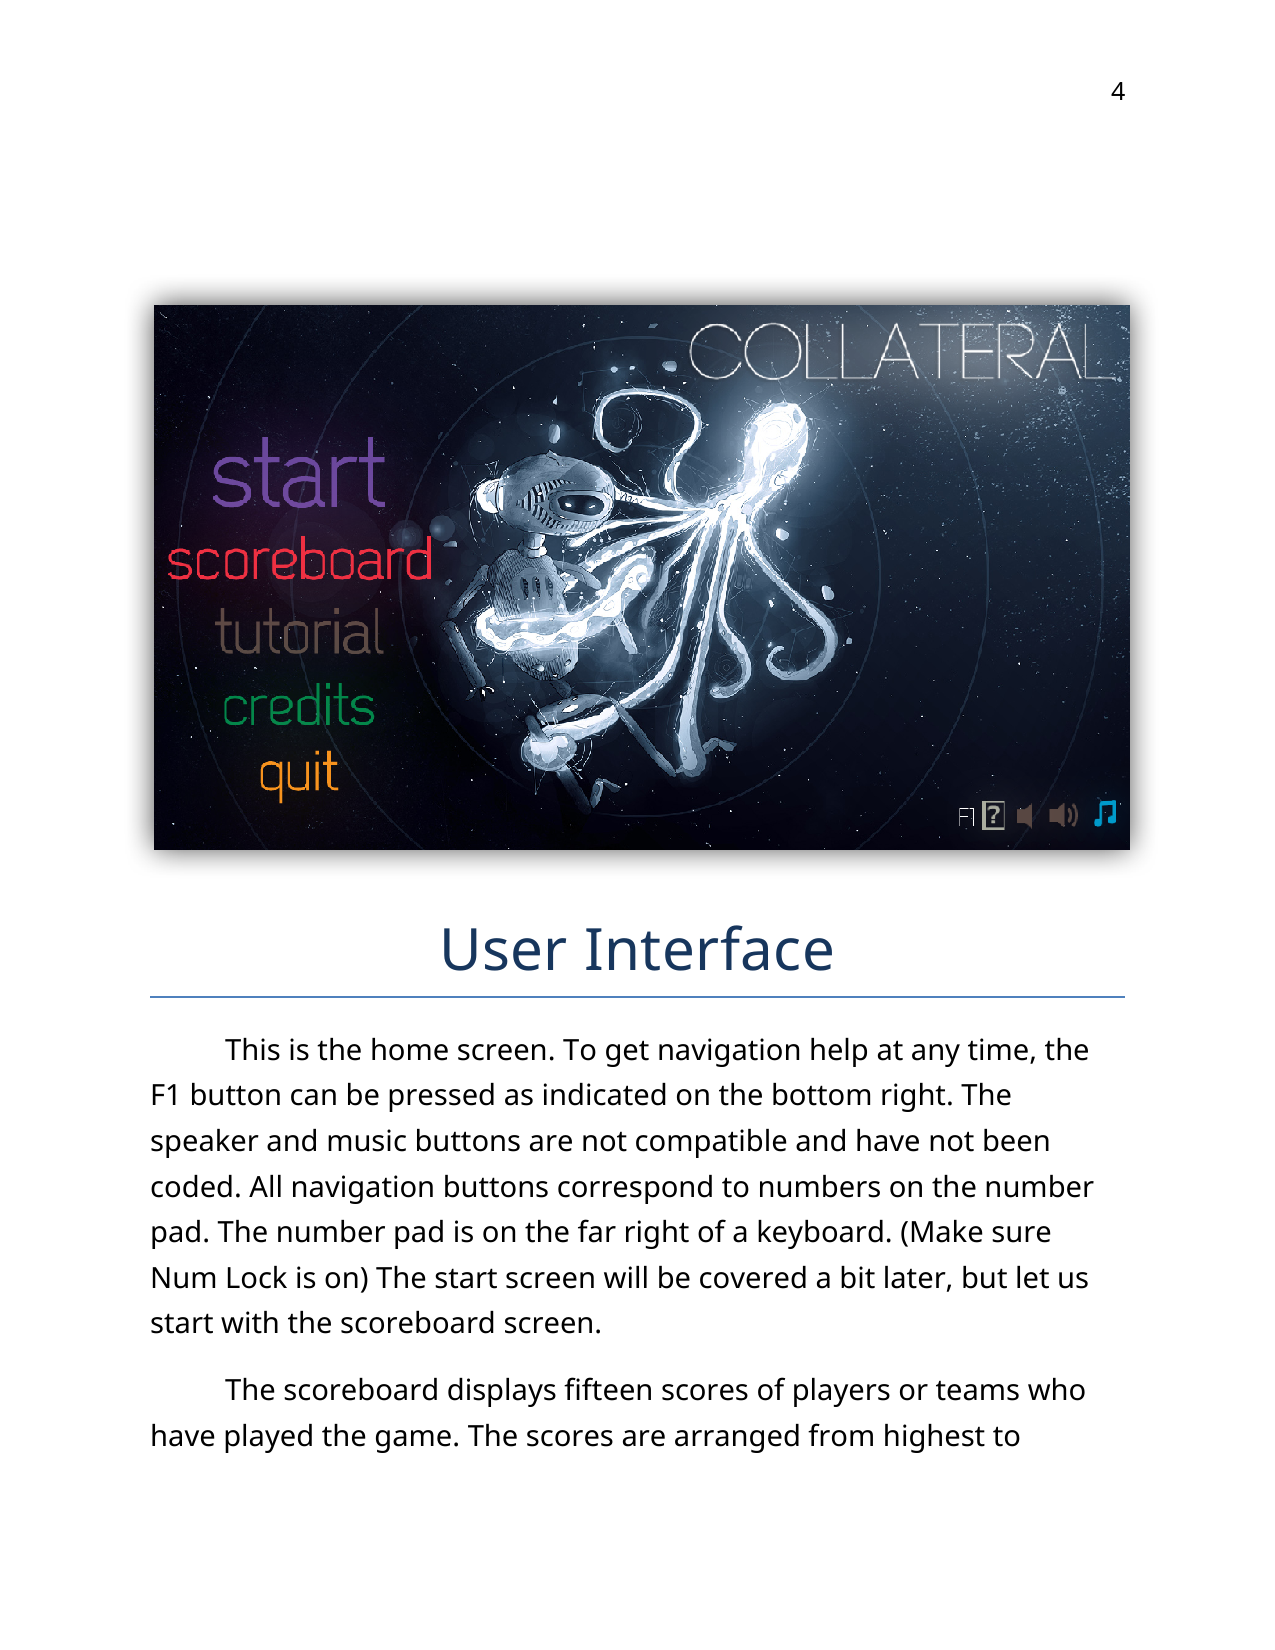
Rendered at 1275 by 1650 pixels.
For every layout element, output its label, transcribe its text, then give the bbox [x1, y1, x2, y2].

text This is the home screen. To get navigation help at any time, the F1 button can be pressed as indicated on the bottom right. The speaker and music buttons are not compatible and have not been coded. All navigation buttons correspond to numbers on the number pad. The number pad is on the far right of a keyboard. (Make sure Num Lock is on) The start screen will be covered a bit later, but let us start with the scoreboard screen. [150, 1029, 1125, 1342]
title User Interface [150, 216, 1125, 996]
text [150, 1369, 1125, 1454]
